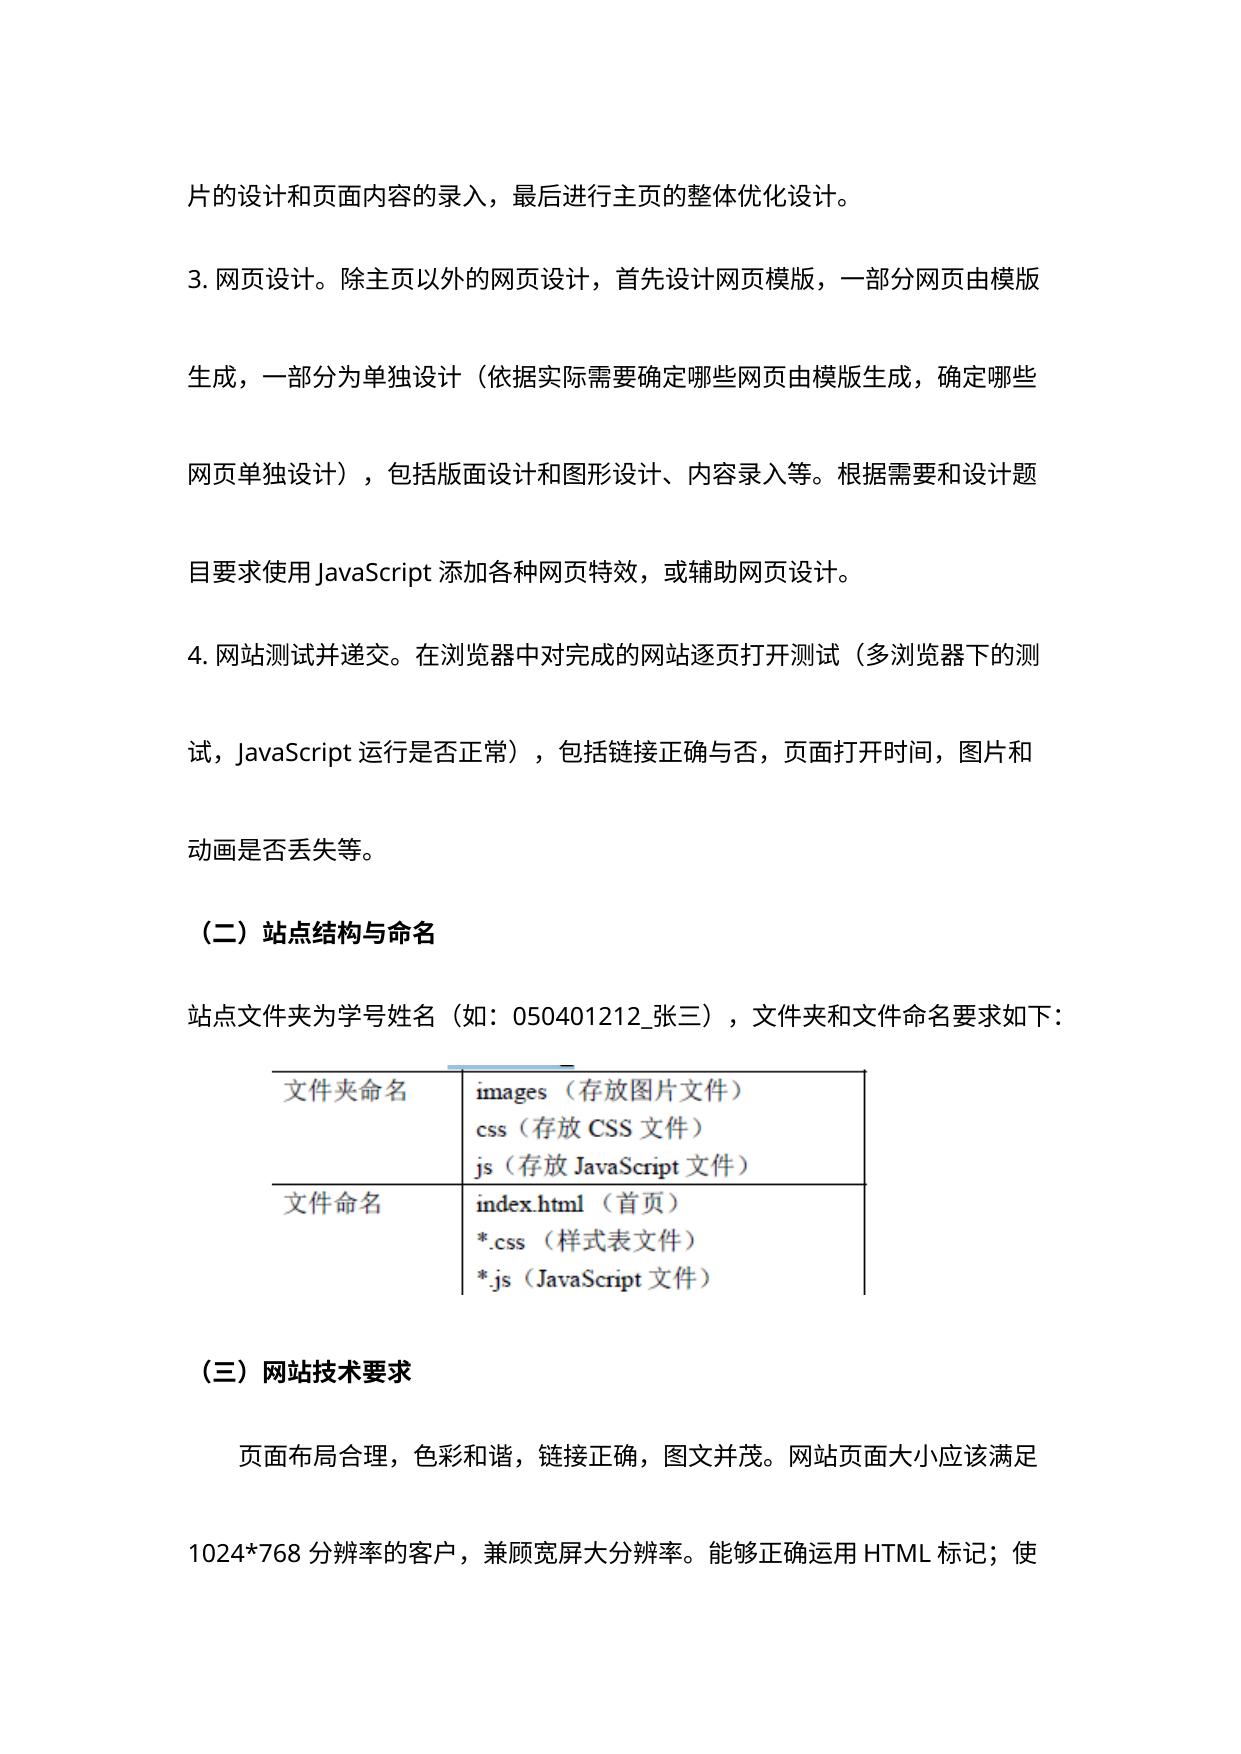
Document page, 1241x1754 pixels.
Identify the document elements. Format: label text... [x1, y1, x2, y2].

text 4. 网站测试并递交。在浏览器中对完成的网站逐页打开测试（多浏览器下的测试，JavaScript 运行是否正常），包括链接正确与否，页面打开时间，图片和动画是否丢失等。 [187, 621, 1053, 881]
picture [271, 1065, 875, 1295]
text （三）网站技术要求 [187, 1338, 1053, 1403]
text 3. 网页设计。除主页以外的网页设计，首先设计网页模版，一部分网页由模版生成，一部分为单独设计（依据实际需要确定哪些网页由模版生成，确定哪些网页单独设计），包括版面设计和图形设计、内容录入等。根据需要和设计题目要求使用JavaScript 添加各种网页特效，或辅助网页设计。 [187, 245, 1053, 603]
text 站点文件夹为学号姓名（如：050401212_张三），文件夹和文件命名要求如下： [187, 982, 1053, 1047]
text （二）站点结构与命名 [187, 899, 1053, 964]
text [187, 162, 1053, 227]
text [187, 1422, 1053, 1584]
